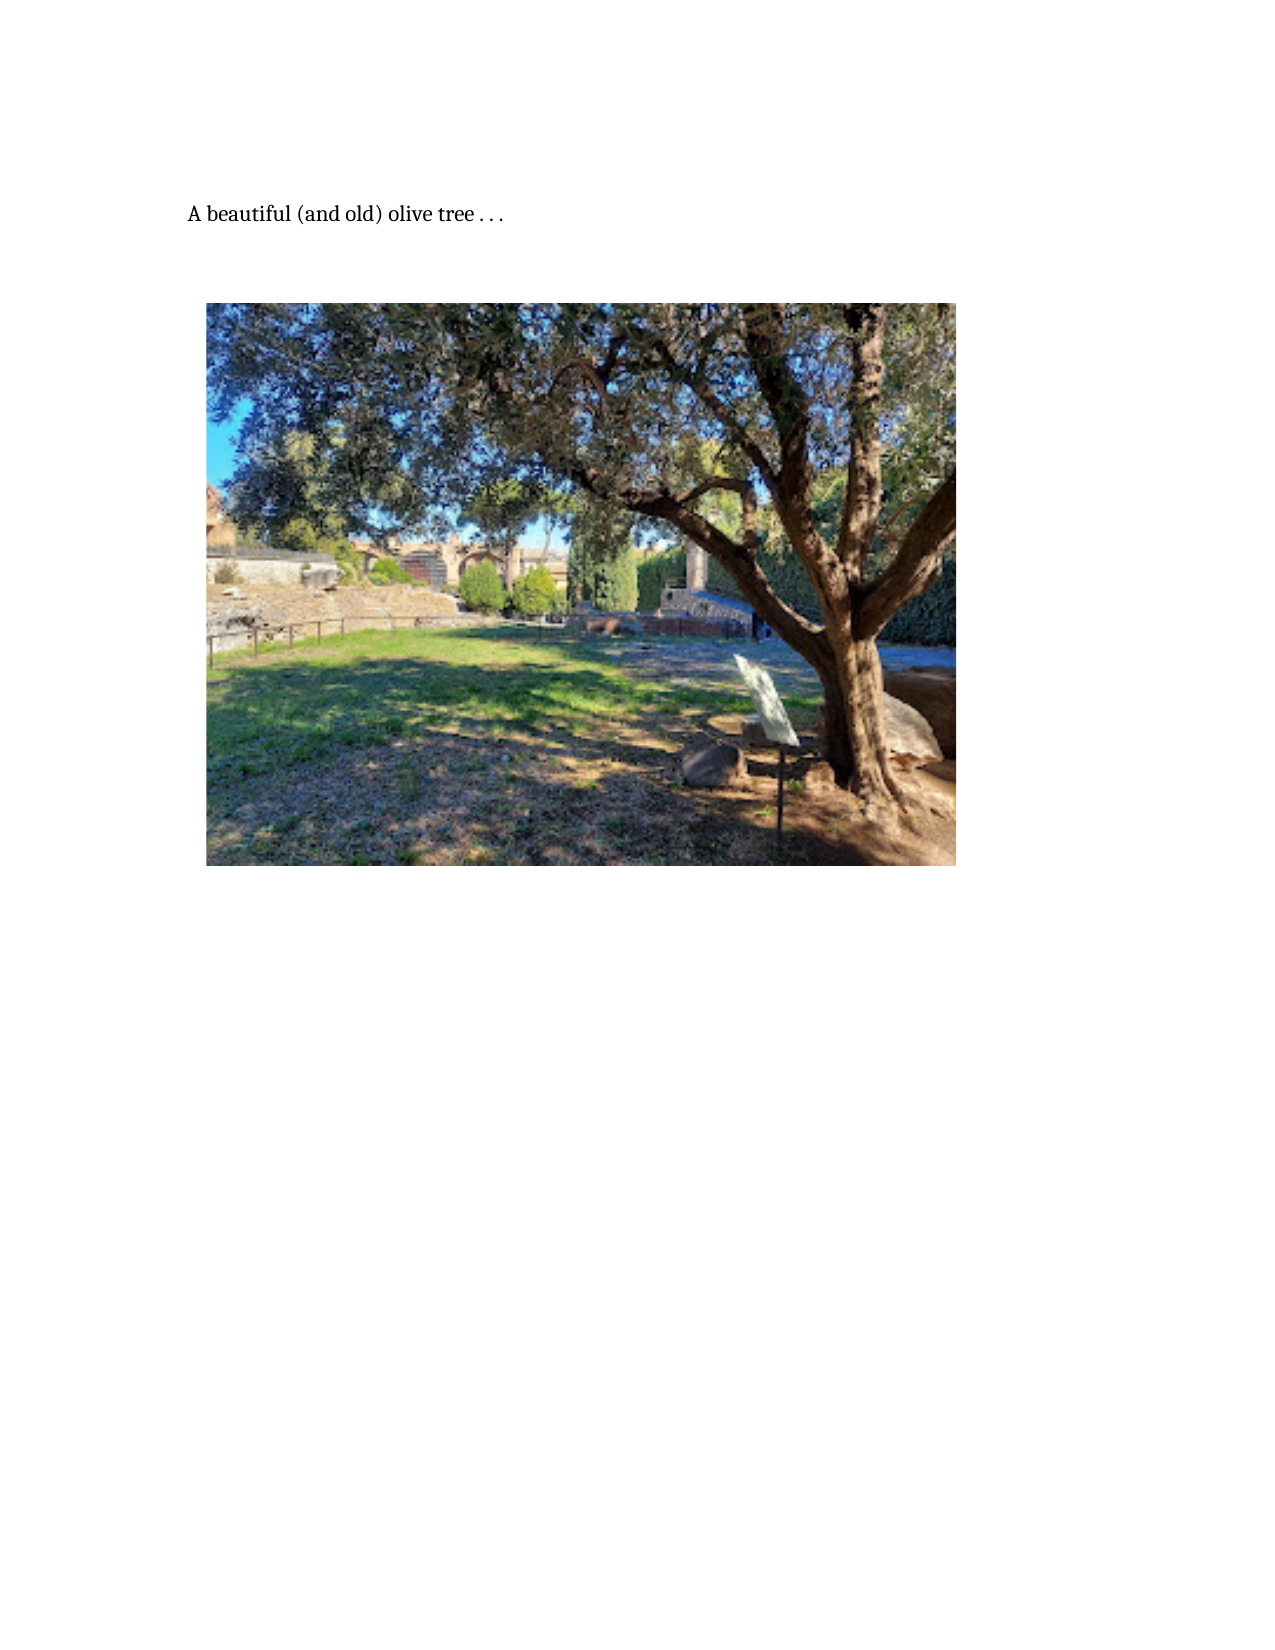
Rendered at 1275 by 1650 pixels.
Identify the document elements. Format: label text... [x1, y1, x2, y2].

text A beautiful (and old) olive tree . . . [187, 201, 1087, 227]
picture [206, 303, 957, 866]
